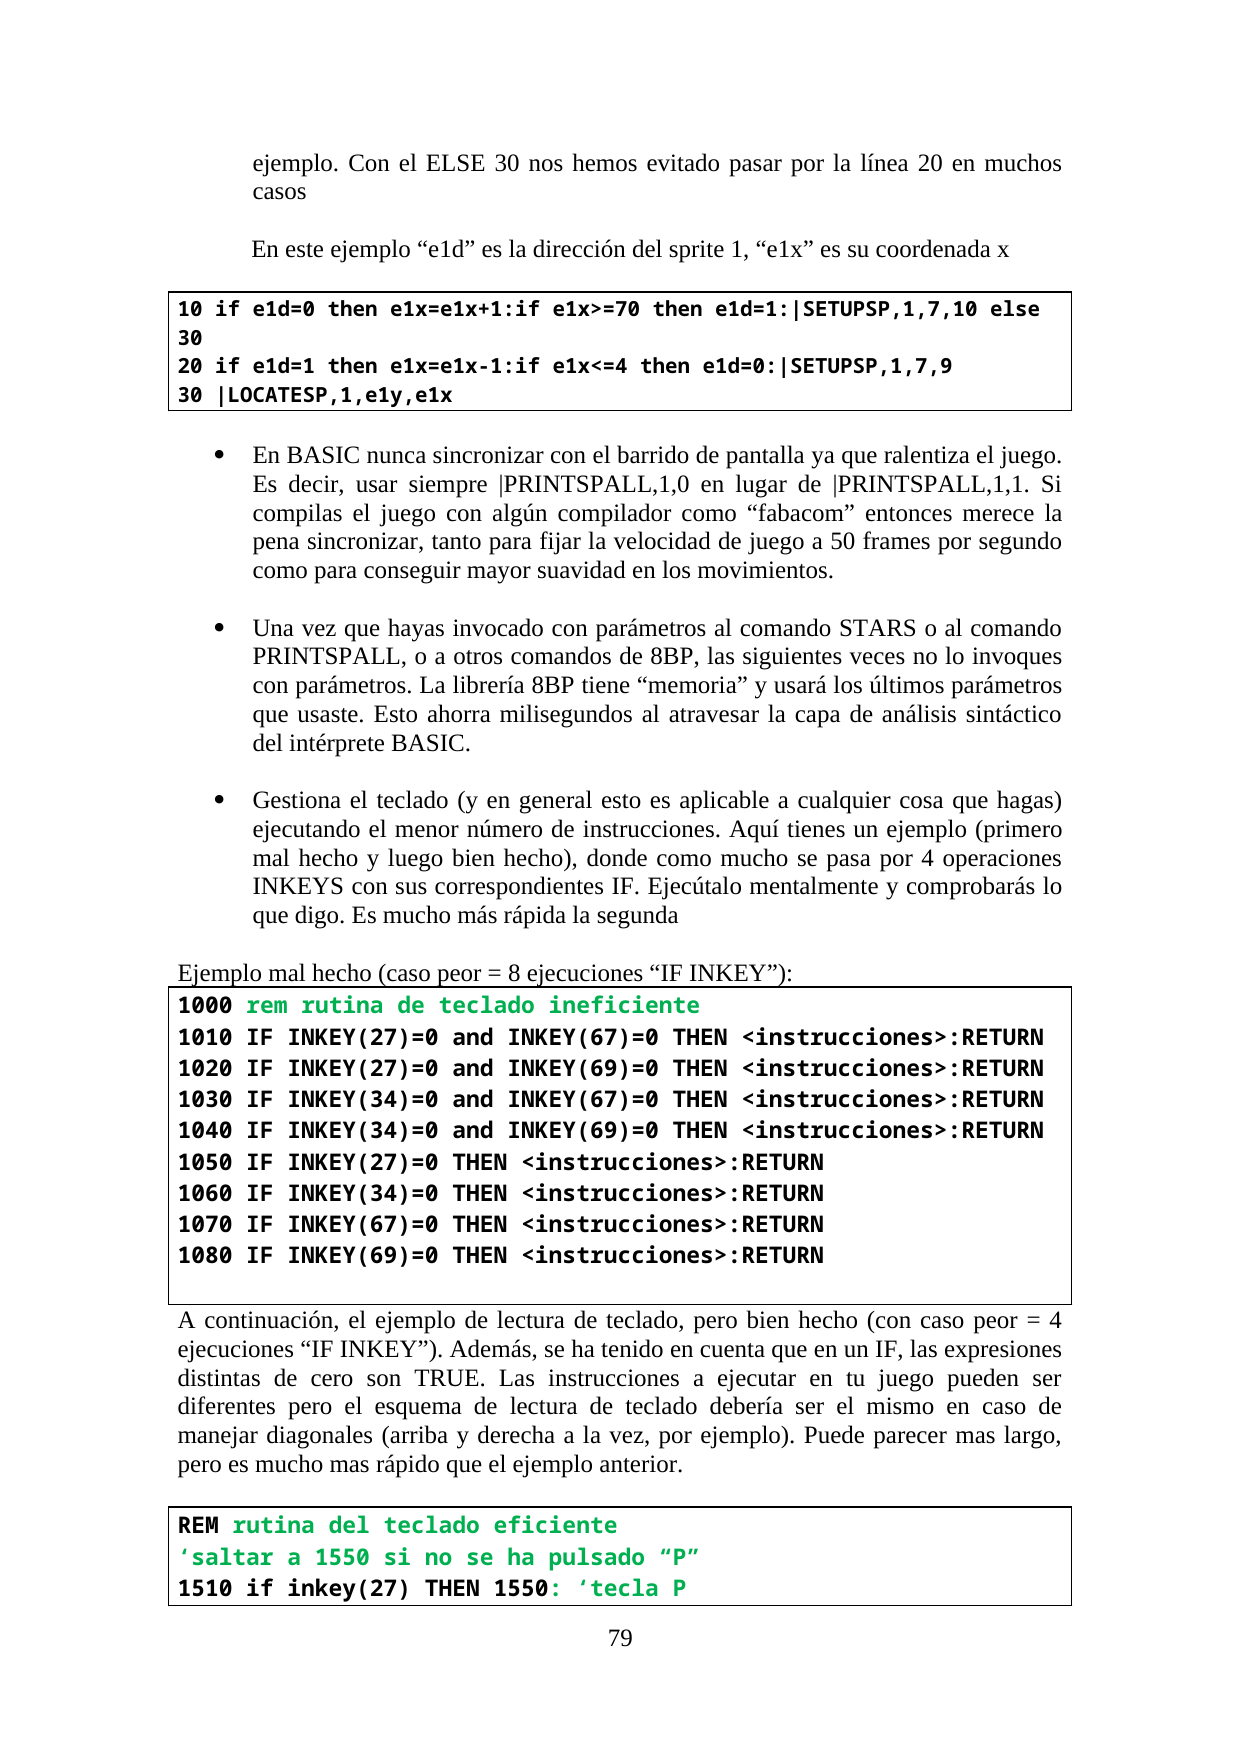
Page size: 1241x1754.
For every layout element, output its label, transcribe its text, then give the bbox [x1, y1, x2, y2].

text 1030 IF INKEY(34)=0 and INKEY(67)=0 THEN <instrucciones>:RETURN [177, 1083, 1063, 1114]
list Una vez que hayas invocado con parámetros al comando STARS o al comando PRINTSPALL, o a otros comandos de 8BP, las siguientes veces no lo invoques con parámetros. La librería 8BP tiene “memoria” y usará los últimos parámetros que usaste. Esto ahorra milisegundos al atravesar la capa de análisis sintáctico del intérprete BASIC. [215, 613, 1063, 756]
text REM rutina del teclado eficiente [169, 1508, 1071, 1541]
text En este ejemplo “e1d” es la dirección del sprite 1, “e1x” es su coordenada x [251, 234, 1063, 263]
text 10 if e1d=0 then e1x=e1x+1:if e1x>=70 then e1d=1:|SETUPSP,1,7,10 else 30 [169, 293, 1071, 351]
text Ejemplo mal hecho (caso peor = 8 ejecuciones “IF INKEY”): [177, 958, 1063, 986]
list Gestiona el teclado (y en general esto es aplicable a cualquier cosa que hagas) ejecutando el menor número de instrucciones. Aquí tienes un ejemplo (primero mal hecho y luego bien hecho), donde como mucho se pasa por 4 operaciones INKEYS con sus correspondientes IF. Ejecútalo mentalmente y comprobarás lo que digo. Es mucho más rápida la segunda [215, 785, 1063, 929]
text 1010 IF INKEY(27)=0 and INKEY(67)=0 THEN <instrucciones>:RETURN [177, 1021, 1063, 1052]
text 1070 IF INKEY(67)=0 THEN <instrucciones>:RETURN [177, 1208, 1063, 1239]
text 30 |LOCATESP,1,e1y,e1x [169, 377, 1071, 410]
text 1050 IF INKEY(27)=0 THEN <instrucciones>:RETURN [177, 1146, 1063, 1177]
text 1040 IF INKEY(34)=0 and INKEY(69)=0 THEN <instrucciones>:RETURN [177, 1114, 1063, 1146]
list En BASIC nunca sincronizar con el barrido de pantalla ya que ralentiza el juego. Es decir, usar siempre |PRINTSPALL,1,0 en lugar de |PRINTSPALL,1,1. Si compilas el juego con algún compilador como “fabacom” entonces merece la pena sincronizar, tanto para fijar la velocidad de juego a 50 frames por segundo como para conseguir mayor suavidad en los movimientos. [215, 440, 1063, 584]
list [215, 148, 1063, 205]
text 1020 IF INKEY(27)=0 and INKEY(69)=0 THEN <instrucciones>:RETURN [177, 1052, 1063, 1083]
text 20 if e1d=1 then e1x=e1x-1:if e1x<=4 then e1d=0:|SETUPSP,1,7,9 [177, 351, 1063, 377]
text 1510 if inkey(27) THEN 1550: ‘tecla P [169, 1569, 1071, 1605]
text 1080 IF INKEY(69)=0 THEN <instrucciones>:RETURN [177, 1239, 1063, 1271]
text 1060 IF INKEY(34)=0 THEN <instrucciones>:RETURN [177, 1177, 1063, 1208]
text 1000 rem rutina de teclado ineficiente [169, 988, 1071, 1021]
text A continuación, el ejemplo de lectura de teclado, pero bien hecho (con caso peor = 4 ejecuciones “IF INKEY”). Además, se ha tenido en cuenta que en un IF, las expresiones distintas de cero son TRUE. Las instrucciones a ejecutar en tu juego pueden ser diferentes pero el esquema de lectura de teclado debería ser el mismo en caso de manejar diagonales (arriba y derecha a la vez, por ejemplo). Puede parecer mas largo, pero es mucho mas rápido que el ejemplo anterior. [177, 1305, 1063, 1478]
text ‘saltar a 1550 si no se ha pulsado “P” [177, 1541, 1063, 1569]
